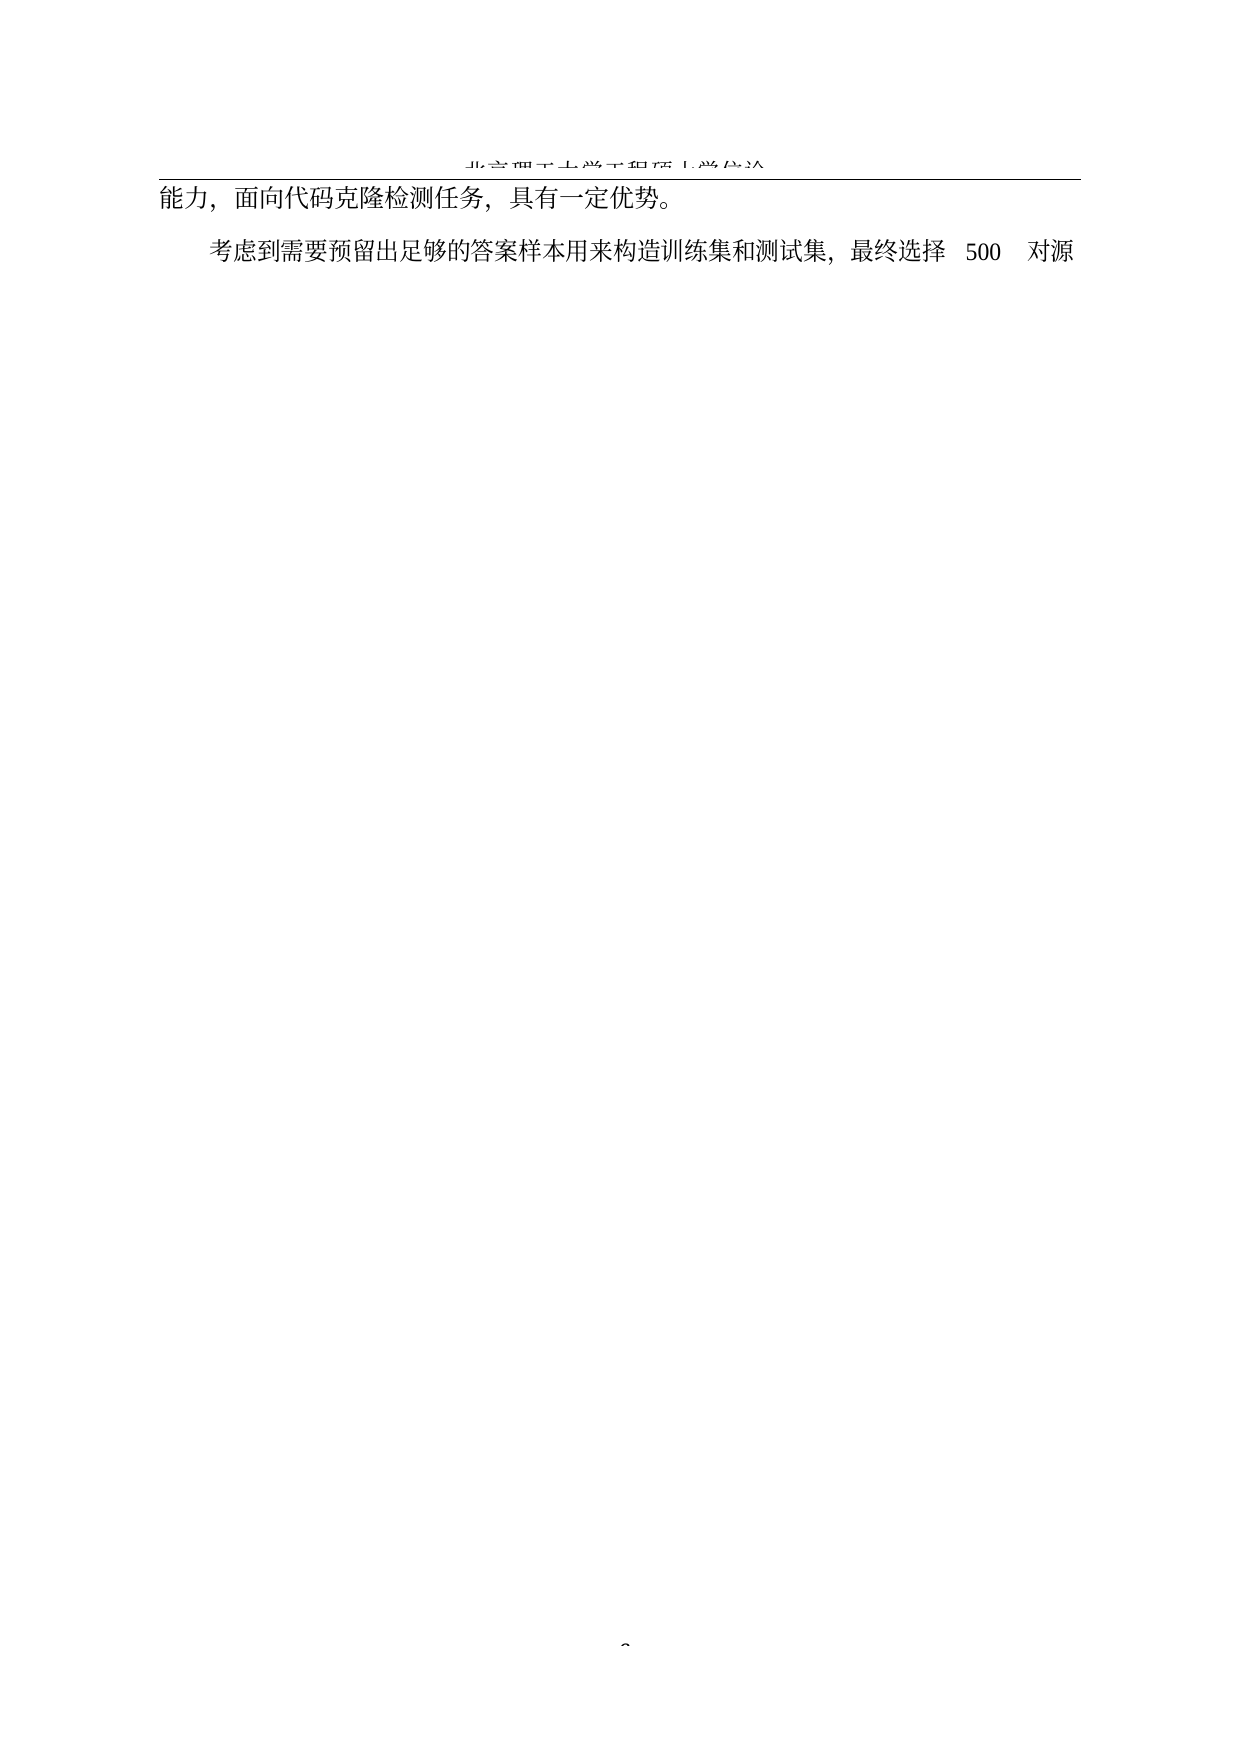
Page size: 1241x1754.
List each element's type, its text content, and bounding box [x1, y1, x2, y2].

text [159, 179, 1081, 215]
text 考虑到需要预留出足够的答案样本用来构造训练集和测试集，最终选择 500 对源 [209, 231, 1151, 267]
